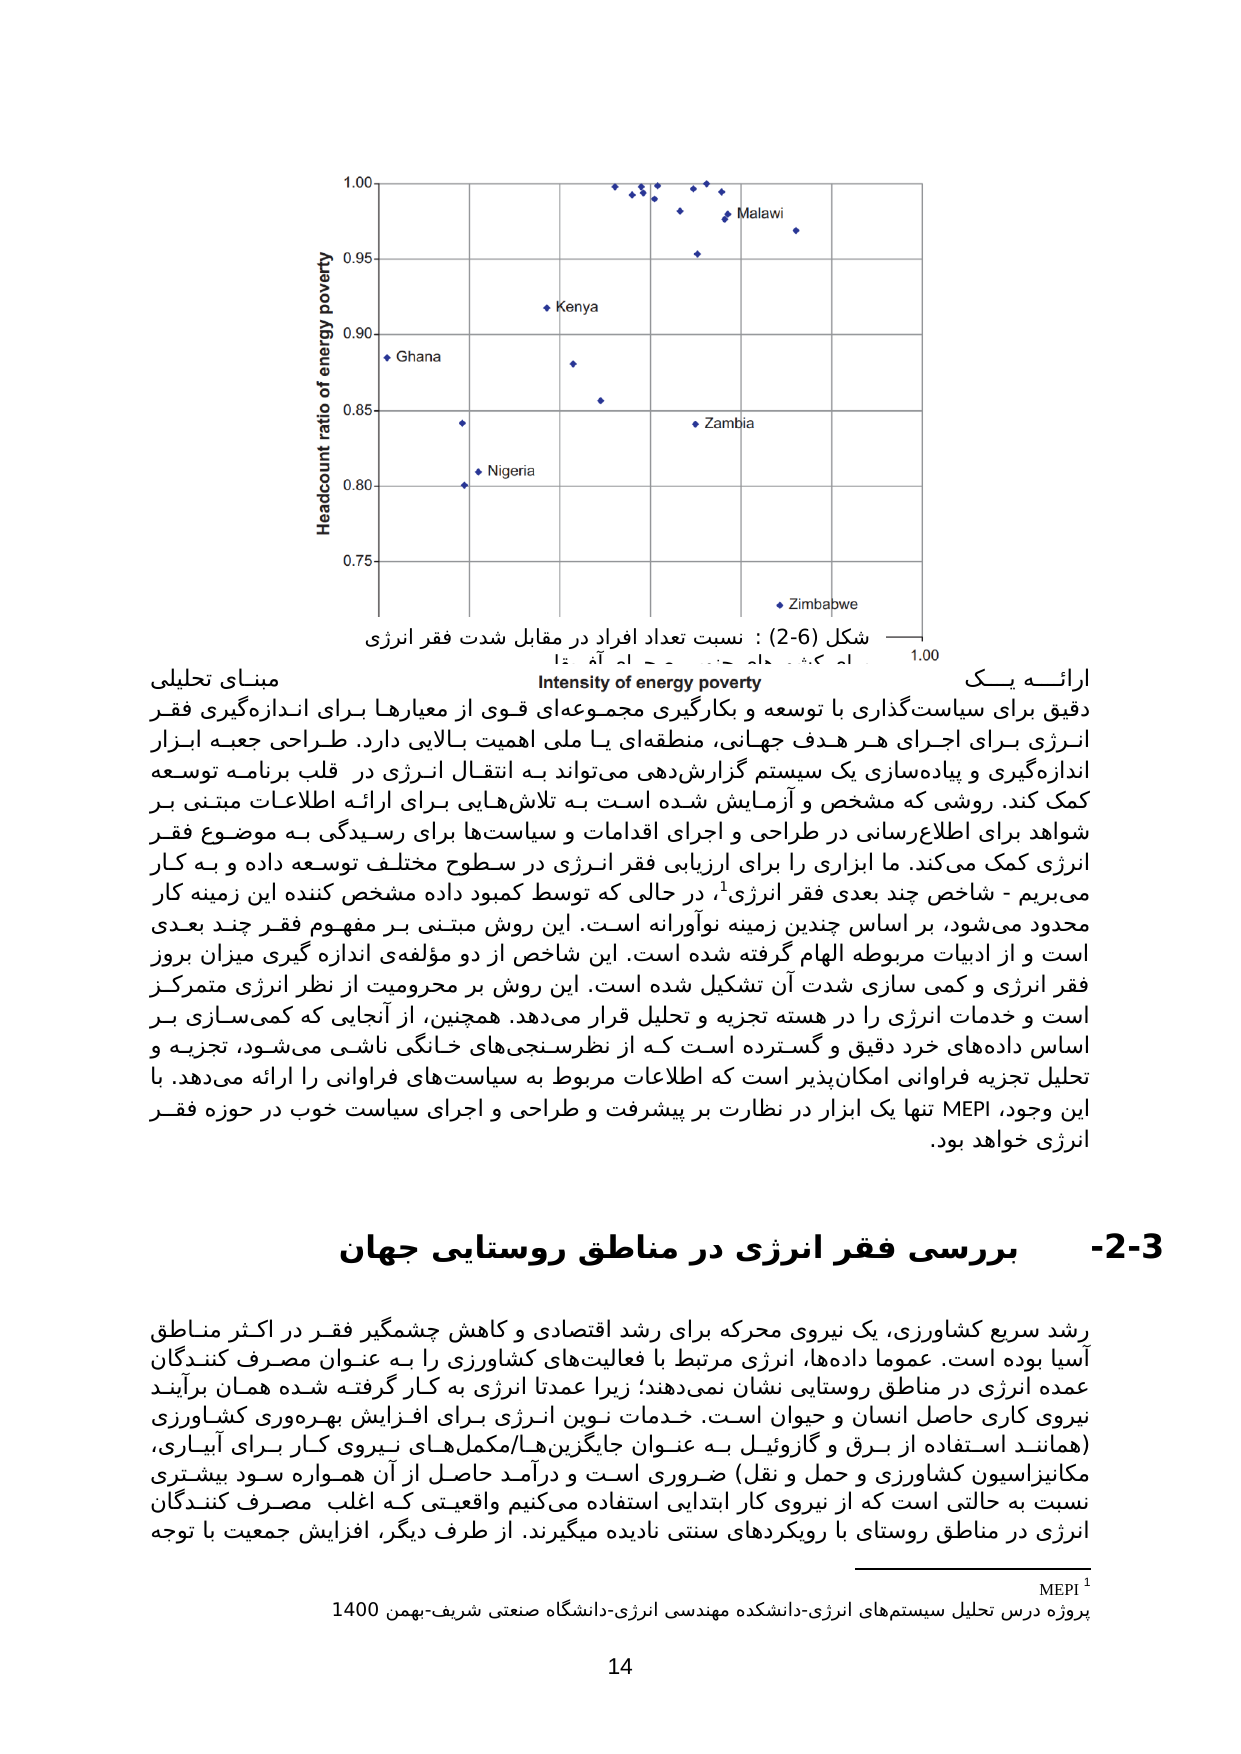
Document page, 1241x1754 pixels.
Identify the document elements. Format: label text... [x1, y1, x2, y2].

text ارائه یک مبنای تحلیلی دقیق برای سیاست‌گذاری با توسعه و بکارگیری مجموعه‌ای قوی از معیارها برای اندازه‌گیری فقر انرژی برای اجرای هر هدف جهانی، منطقه‌ای یا ملی اهمیت بالایی دارد. طراحی جعبه ابزار اندازه‌گیری و پیاده‌سازی یک سیستم گزارش‌دهی می‌تواند به انتقال انرژی در قلب برنامه توسعه کمک کند. روشی که مشخص و آزمایش شده است به تلاش‌هایی برای ارائه اطلاعات مبتنی بر شواهد برای اطلاع‌رسانی در طراحی و اجرای اقدامات و سیاست‌ها برای رسیدگی به موضوع فقر انرژی کمک می‌کند. ما ابزاری را برای ارزیابی فقر انرژی در سطوح مختلف توسعه داده و به کار می‌بریم - شاخص چند بعدی فقر انرژی، در حالی که توسط کمبود داده مشخص کننده این زمینه کار محدود می‌شود، بر اساس چندین زمینه نوآورانه است. این روش مبتنی بر مفهوم فقر چند بعدی است و از ادبیات مربوطه الهام گرفته شده است. این شاخص از دو مؤلفه‌ی اندازه گیری میزان بروز فقر انرژی و کمی سازی شدت آن تشکیل شده است. این روش بر محرومیت از نظر انرژی متمرکز است و خدمات انرژی را در هسته تجزیه و تحلیل قرار می‌دهد. همچنین، از آنجایی که کمی‌سازی بر اساس داده‌های خرد دقیق و گسترده است که از نظرسنجی‌های خانگی ناشی می‌شود، تجزیه و تحلیل تجزیه فراوانی امکان‌پذیر است که اطلاعات مربوط به سیاست‌های فراوانی را ارائه می‌دهد. با این وجود، MEPI تنها یک ابزار در نظارت بر پیشرفت و طراحی و اجرای سیاست خوب در حوزه فقر انرژی خواهد بود. [150, 665, 1090, 1183]
picture [298, 161, 949, 697]
subtitle بررسی فقر انرژی در مناطق روستایی جهان [150, 1258, 1090, 1297]
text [150, 1347, 1090, 1546]
